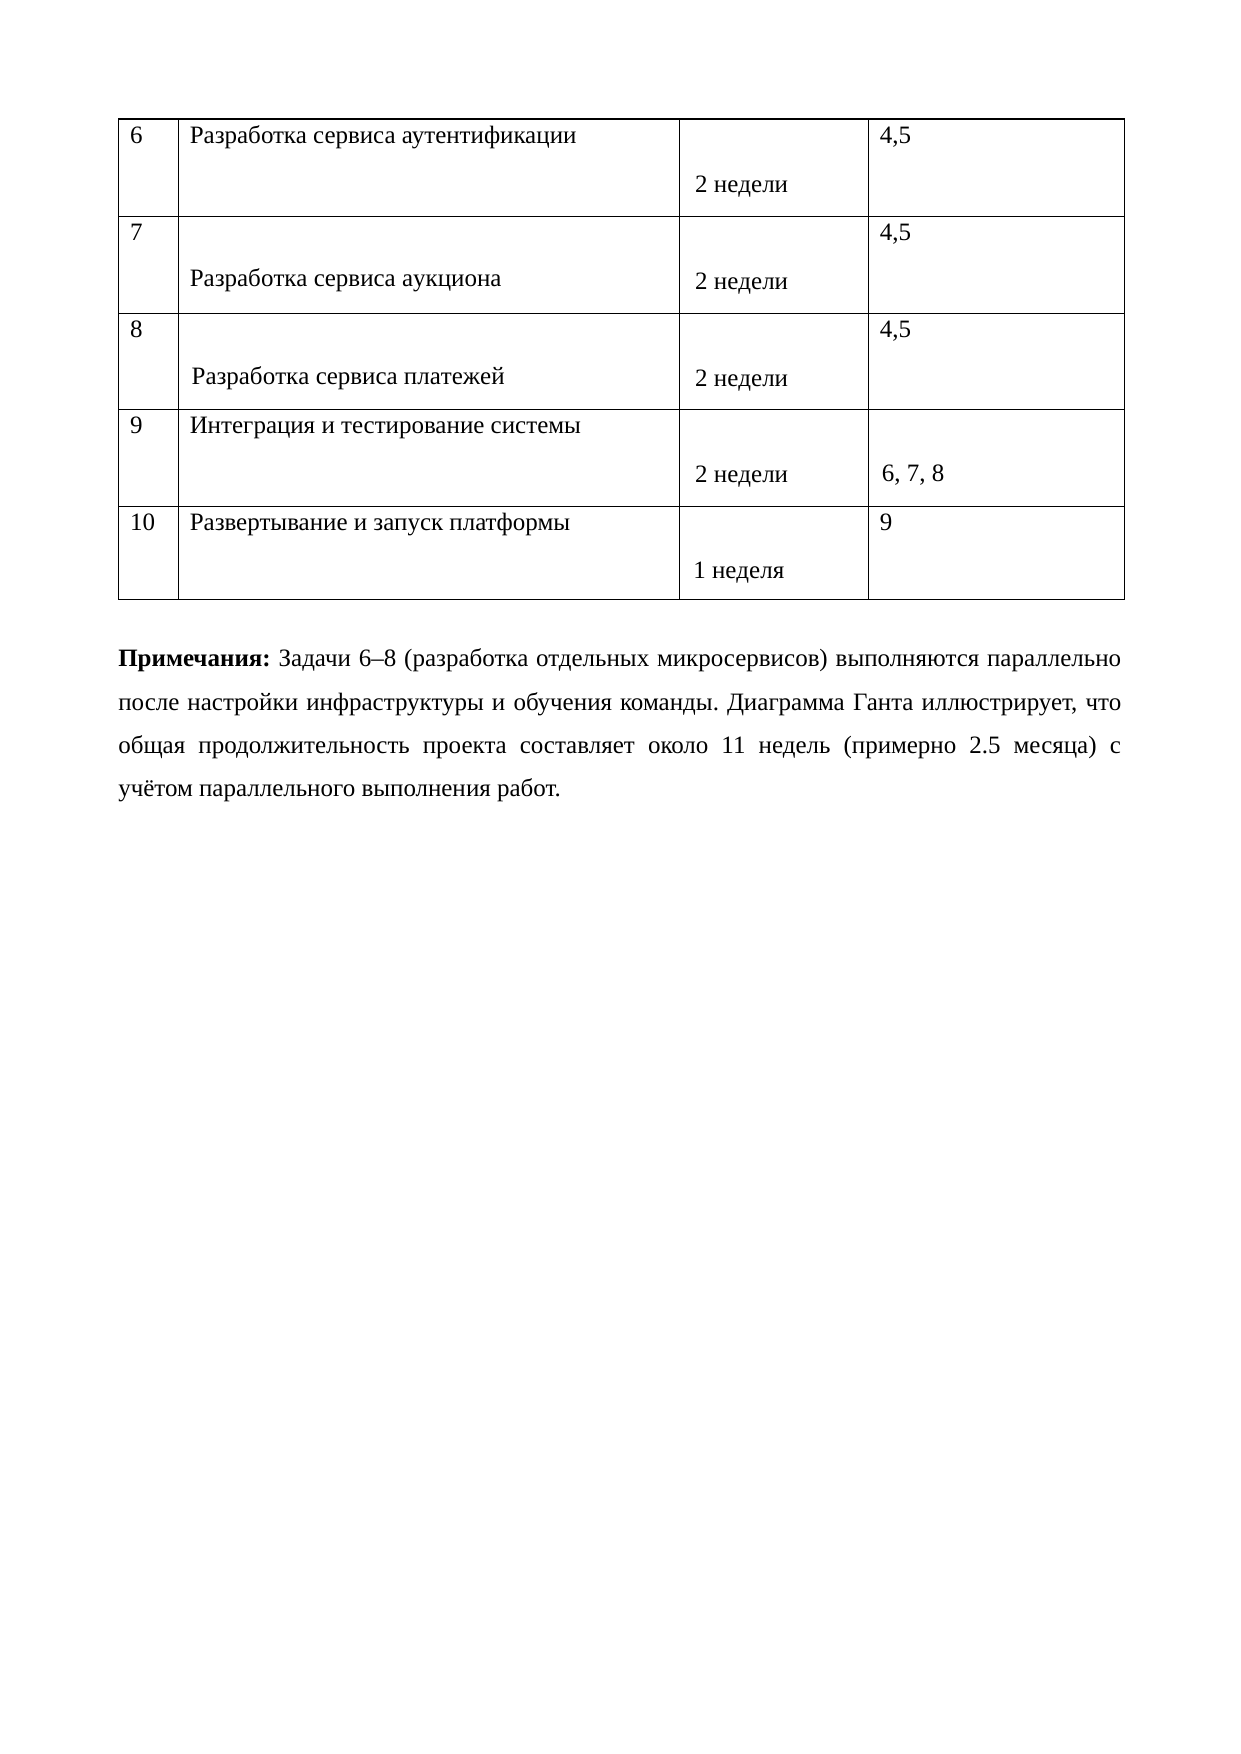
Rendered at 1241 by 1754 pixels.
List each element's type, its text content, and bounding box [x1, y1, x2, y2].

table_cell Интеграция и тестирование системы [179, 410, 679, 506]
table_cell 4,5 [869, 314, 1124, 409]
table_cell 8 [119, 314, 178, 409]
table_cell Развертывание и запуск платформы [179, 507, 679, 599]
table_cell 9 [119, 410, 178, 506]
table_cell [179, 314, 679, 409]
table_cell 9 [869, 507, 1124, 599]
table_cell 4,5 [869, 217, 1124, 313]
table_cell Разработка сервиса аукциона [179, 217, 679, 313]
table_cell [680, 410, 868, 506]
table_cell [680, 120, 868, 216]
table_cell 7 [119, 217, 178, 313]
table_cell 4,5 [869, 120, 1124, 216]
table_cell 6 [119, 120, 178, 216]
table_cell [869, 410, 1124, 506]
table_cell [680, 314, 868, 409]
text Примечания: Задачи 6–8 (разработка отдельных микросервисов) выполняются параллельно после настройки инфраструктуры и обучения команды. Диаграмма Ганта иллюстрирует, что общая продолжительность проекта составляет около 11 недель (примерно 2.5 месяца) с учётом параллельного выполнения работ. [118, 643, 1122, 802]
table_cell Разработка сервиса аутентификации [179, 120, 679, 216]
table_cell [680, 507, 868, 599]
table_cell [680, 217, 868, 313]
table_cell 10 [119, 507, 178, 599]
